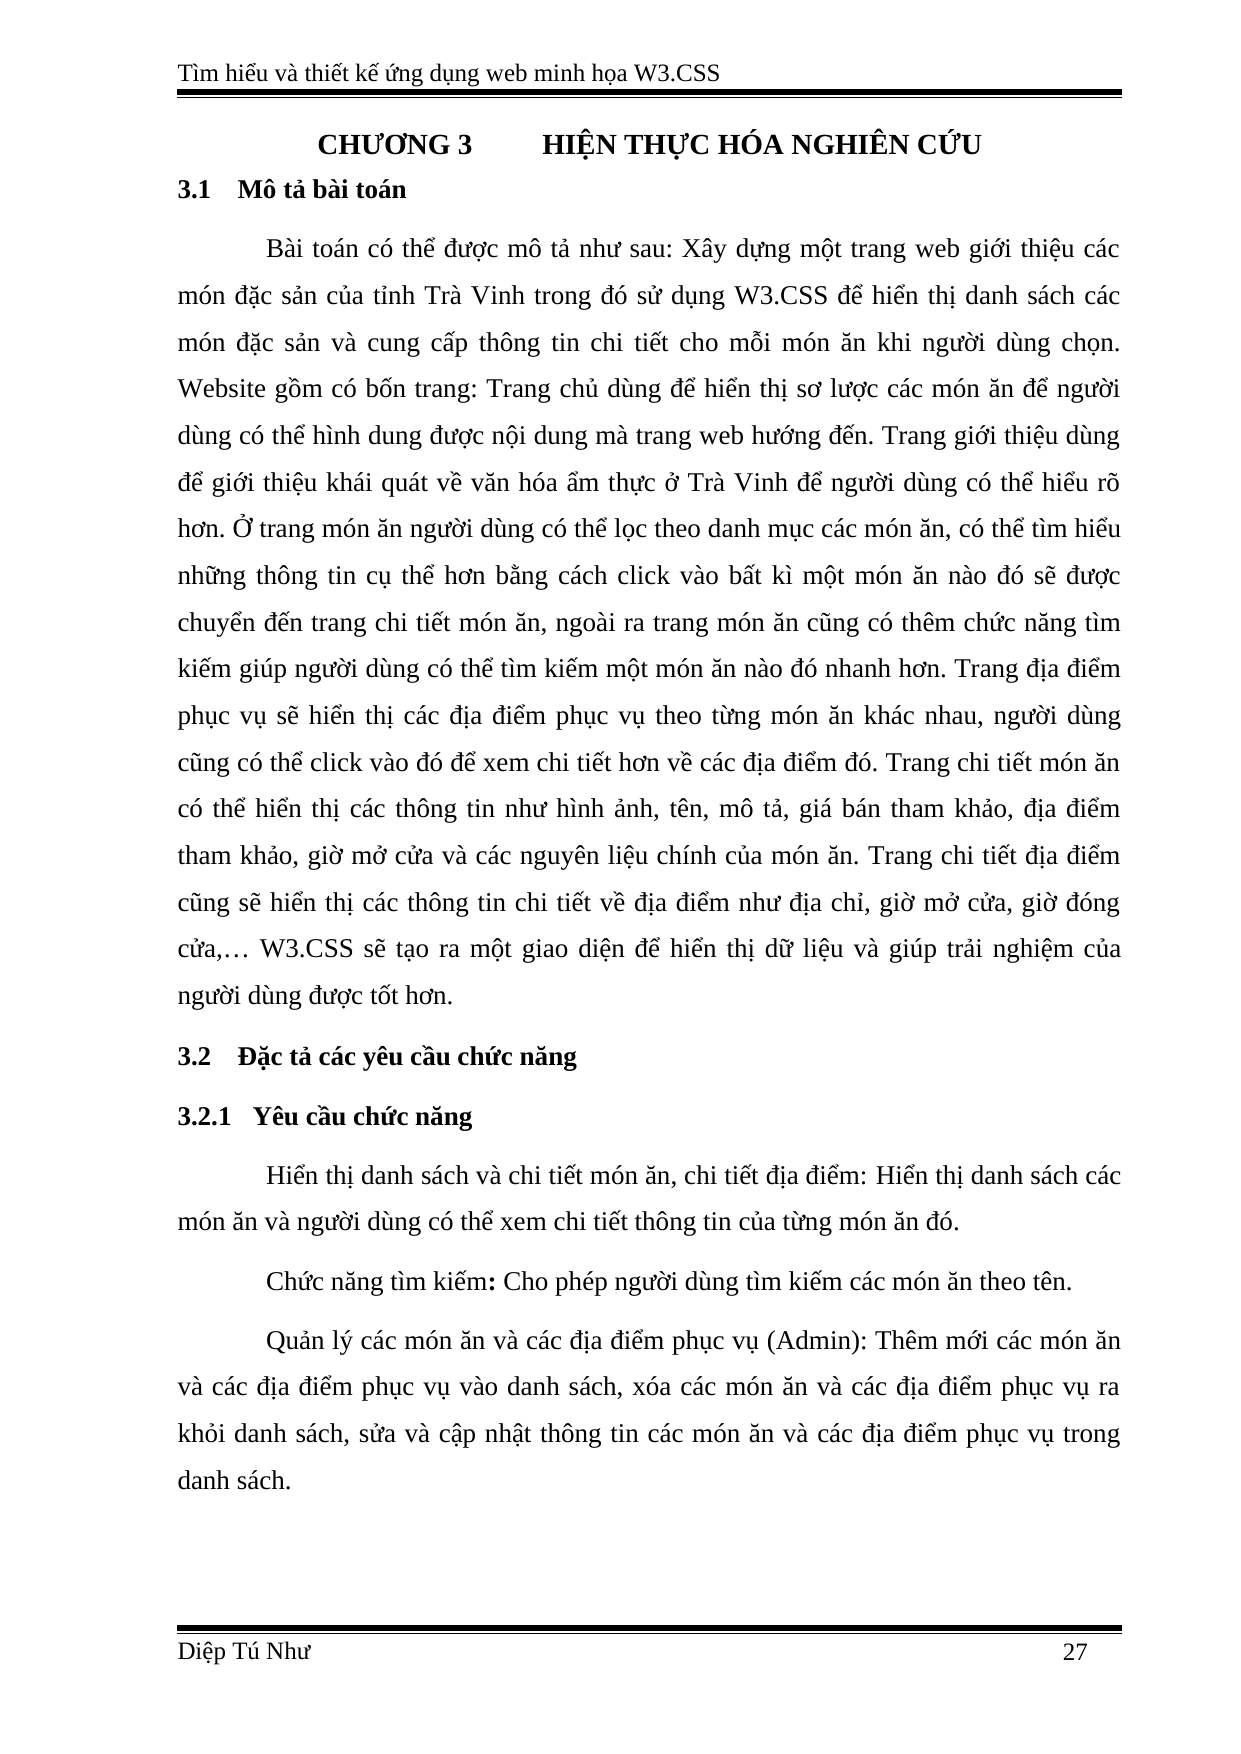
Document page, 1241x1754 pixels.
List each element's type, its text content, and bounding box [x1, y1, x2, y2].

text Hiển thị danh sách và chi tiết món ăn, chi tiết địa điểm: Hiển thị danh sách các món ăn và người dùng có thể xem chi tiết thông tin của từng món ăn đó. [177, 1159, 1122, 1237]
subtitle Yêu cầu chức năng [177, 1099, 1122, 1131]
text Bài toán có thể được mô tả như sau: Xây dựng một trang web giới thiệu các món đặc sản của tỉnh Trà Vinh trong đó sử dụng W3.CSS để hiển thị danh sách các món đặc sản và cung cấp thông tin chi tiết cho mỗi món ăn khi người dùng chọn. Website gồm có bốn trang: Trang chủ dùng để hiển thị sơ lược các món ăn để người dùng có thể hình dung được nội dung mà trang web hướng đến. Trang giới thiệu dùng để giới thiệu khái quát về văn hóa ẩm thực ở Trà Vinh để người dùng có thể hiểu rõ hơn. Ở trang món ăn người dùng có thể lọc theo danh mục các món ăn, có thể tìm hiểu những thông tin cụ thể hơn bằng cách click vào bất kì một món ăn nào đó sẽ được chuyển đến trang chi tiết món ăn, ngoài ra trang món ăn cũng có thêm chức năng tìm kiếm giúp người dùng có thể tìm kiếm một món ăn nào đó nhanh hơn. Trang địa điểm phục vụ sẽ hiển thị các địa điểm phục vụ theo từng món ăn khác nhau, người dùng cũng có thể click vào đó để xem chi tiết hơn về các địa điểm đó. Trang chi tiết món ăn có thể hiển thị các thông tin như hình ảnh, tên, mô tả, giá bán tham khảo, địa điểm tham khảo, giờ mở cửa và các nguyên liệu chính của món ăn. Trang chi tiết địa điểm cũng sẽ hiển thị các thông tin chi tiết về địa điểm như địa chỉ, giờ mở cửa, giờ đóng cửa,… W3.CSS sẽ tạo ra một giao diện để hiển thị dữ liệu và giúp trải nghiệm của người dùng được tốt hơn. [177, 232, 1122, 1010]
text Quản lý các món ăn và các địa điểm phục vụ (Admin): Thêm mới các món ăn và các địa điểm phục vụ vào danh sách, xóa các món ăn và các địa điểm phục vụ ra khỏi danh sách, sửa và cập nhật thông tin các món ăn và các địa điểm phục vụ trong danh sách. [177, 1324, 1122, 1495]
text Chức năng tìm kiếm: Cho phép người dùng tìm kiếm các món ăn theo tên. [177, 1264, 1122, 1296]
subtitle HIỆN THỰC HÓA NGHIÊN CỨU [177, 127, 1122, 161]
subtitle Đặc tả các yêu cầu chức năng [177, 1040, 1122, 1072]
subtitle Mô tả bài toán [177, 173, 1122, 204]
